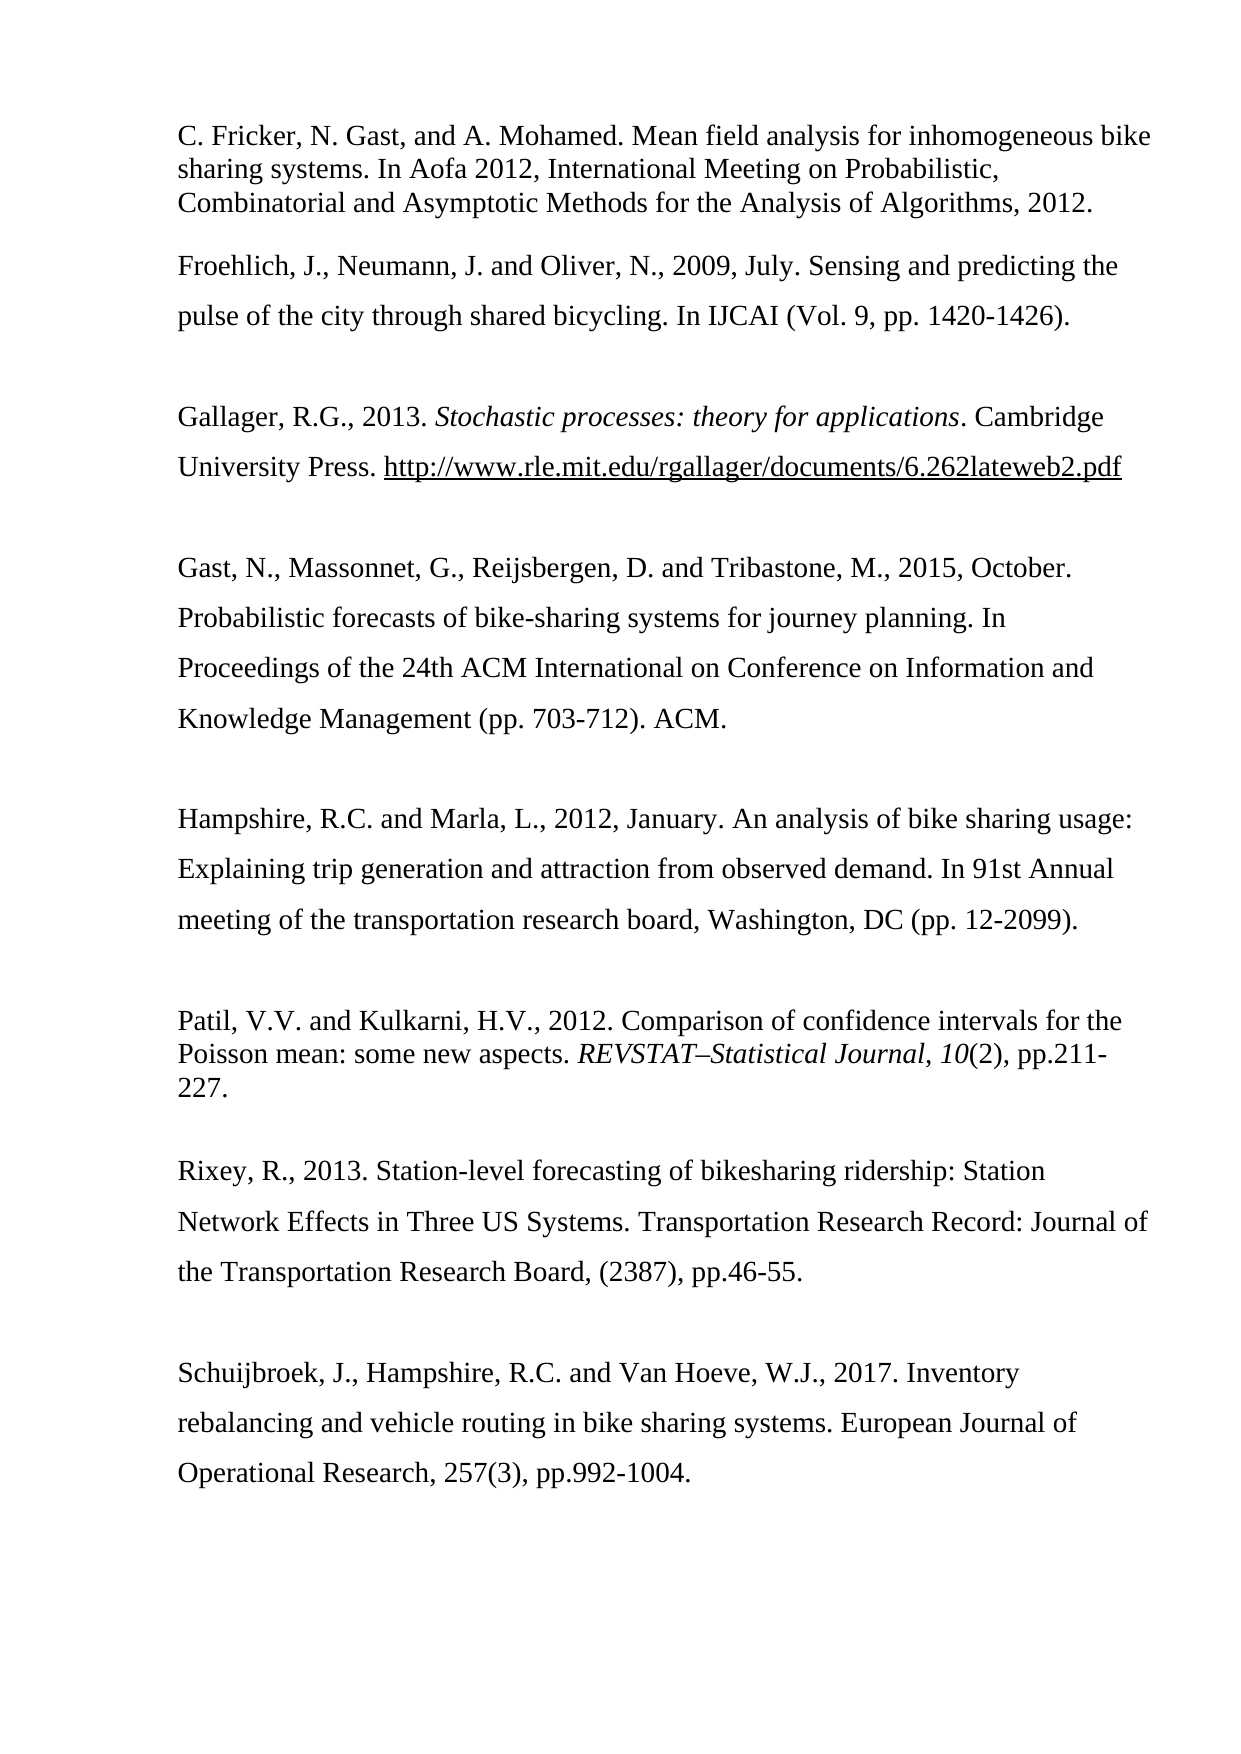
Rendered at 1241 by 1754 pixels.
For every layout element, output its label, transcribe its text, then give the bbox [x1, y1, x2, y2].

text Gallager, R.G., 2013. Stochastic processes: theory for applications. Cambridge University Press. http://www.rle.mit.edu/rgallager/documents/6.262lateweb2.pdf [177, 399, 1152, 483]
text Rixey, R., 2013. Station-level forecasting of bikesharing ridership: Station Network Effects in Three US Systems. Transportation Research Record: Journal of the Transportation Research Board, (2387), pp.46-55. [177, 1153, 1152, 1288]
text Gast, N., Massonnet, G., Reijsbergen, D. and Tribastone, M., 2015, October. Probabilistic forecasts of bike-sharing systems for journey planning. In Proceedings of the 24th ACM International on Conference on Information and Knowledge Management (pp. 703-712). ACM. [177, 550, 1152, 734]
text Patil, V.V. and Kulkarni, H.V., 2012. Comparison of confidence intervals for the Poisson mean: some new aspects. REVSTAT–Statistical Journal, 10(2), pp.211-227. [228, 1003, 1152, 1103]
text Hampshire, R.C. and Marla, L., 2012, January. An analysis of bike sharing usage: Explaining trip generation and attraction from observed demand. In 91st Annual meeting of the transportation research board, Washington, DC (pp. 12-2099). [177, 801, 1152, 936]
text Froehlich, J., Neumann, J. and Oliver, N., 2009, July. Sensing and predicting the pulse of the city through shared bicycling. In IJCAI (Vol. 9, pp. 1420-1426). [177, 248, 1152, 332]
text C. Fricker, N. Gast, and A. Mohamed. Mean field analysis for inhomogeneous bike sharing systems. In Aofa 2012, International Meeting on Probabilistic, Combinatorial and Asymptotic Methods for the Analysis of Algorithms, 2012. [177, 118, 1152, 219]
text Schuijbroek, J., Hampshire, R.C. and Van Hoeve, W.J., 2017. Inventory rebalancing and vehicle routing in bike sharing systems. European Journal of Operational Research, 257(3), pp.992-1004. [177, 1355, 1152, 1489]
